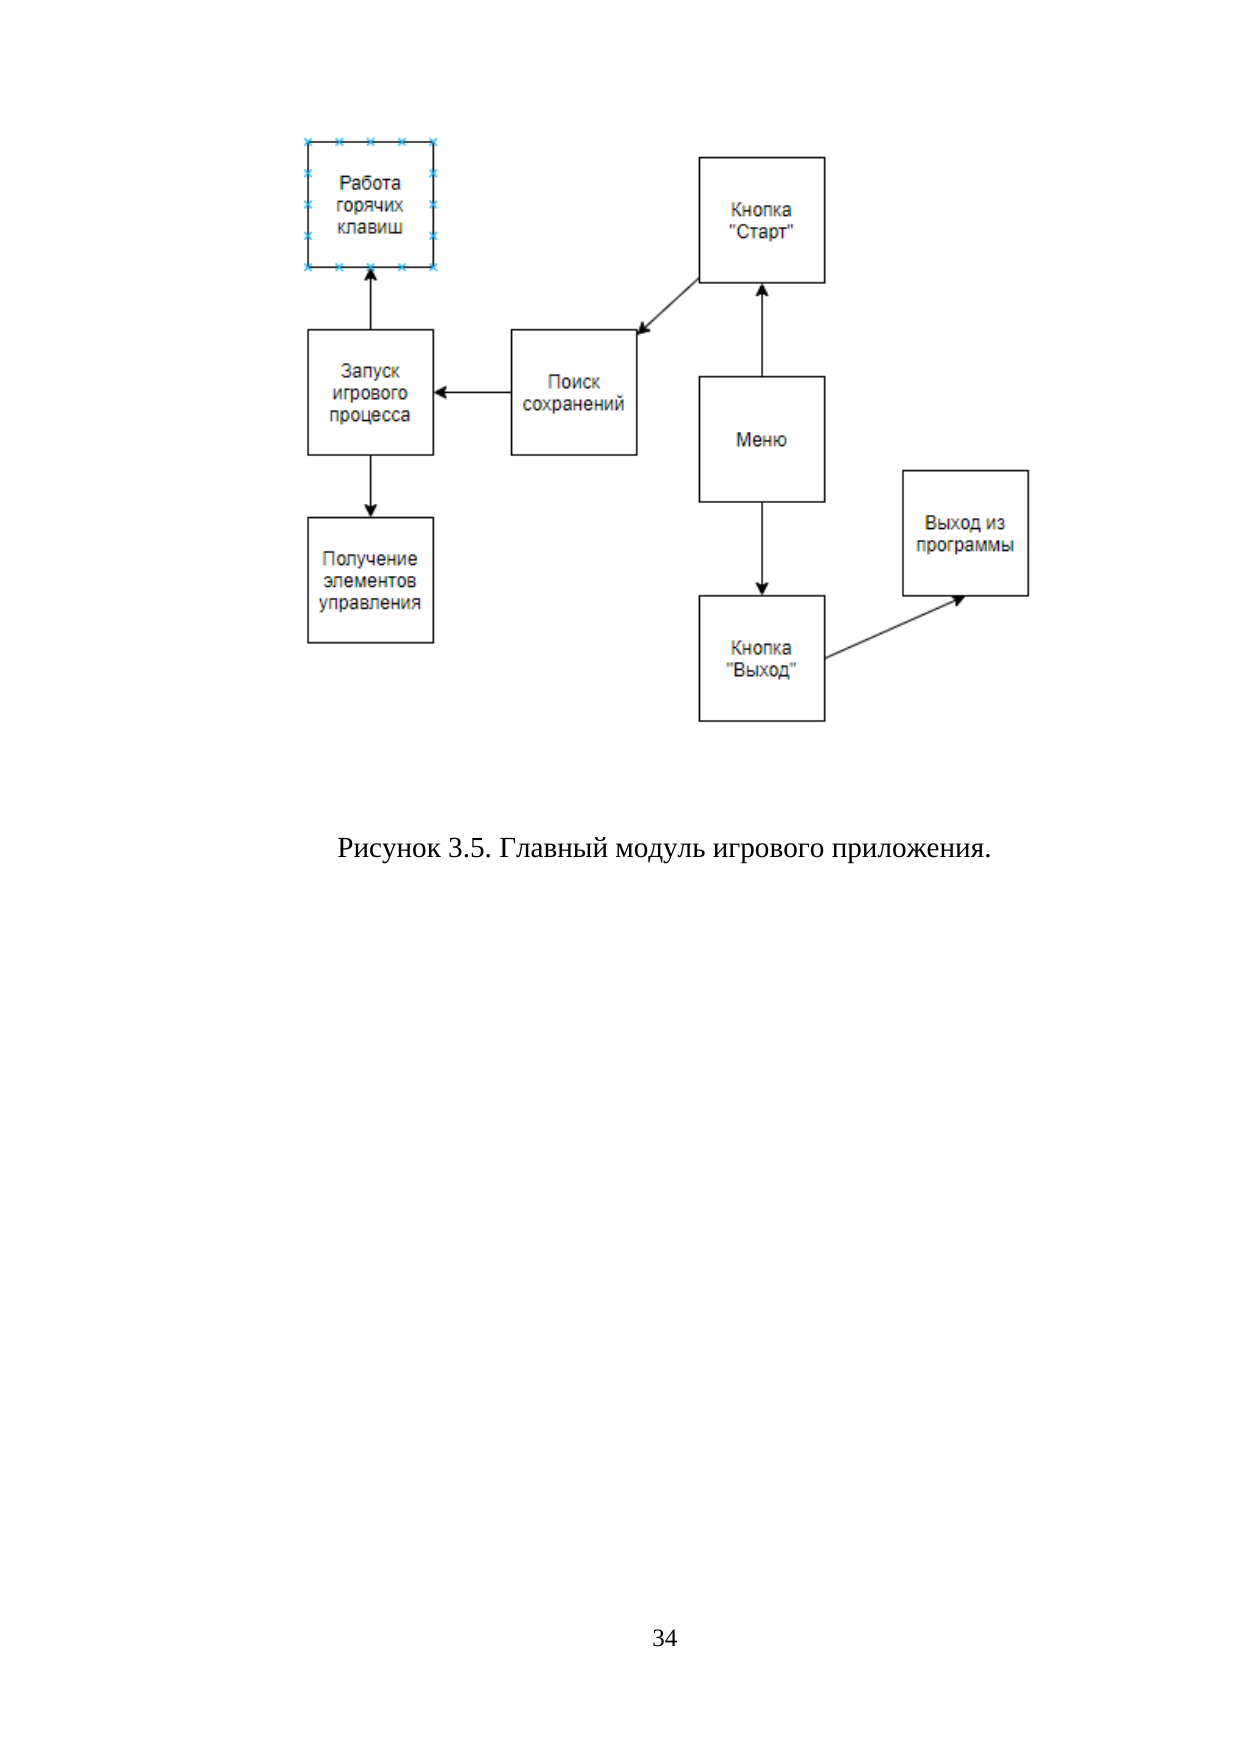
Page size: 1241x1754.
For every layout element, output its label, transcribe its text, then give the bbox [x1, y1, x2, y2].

list Рисунок 3.5. Главный модуль игрового приложения. [177, 830, 1152, 863]
picture [223, 118, 1105, 816]
